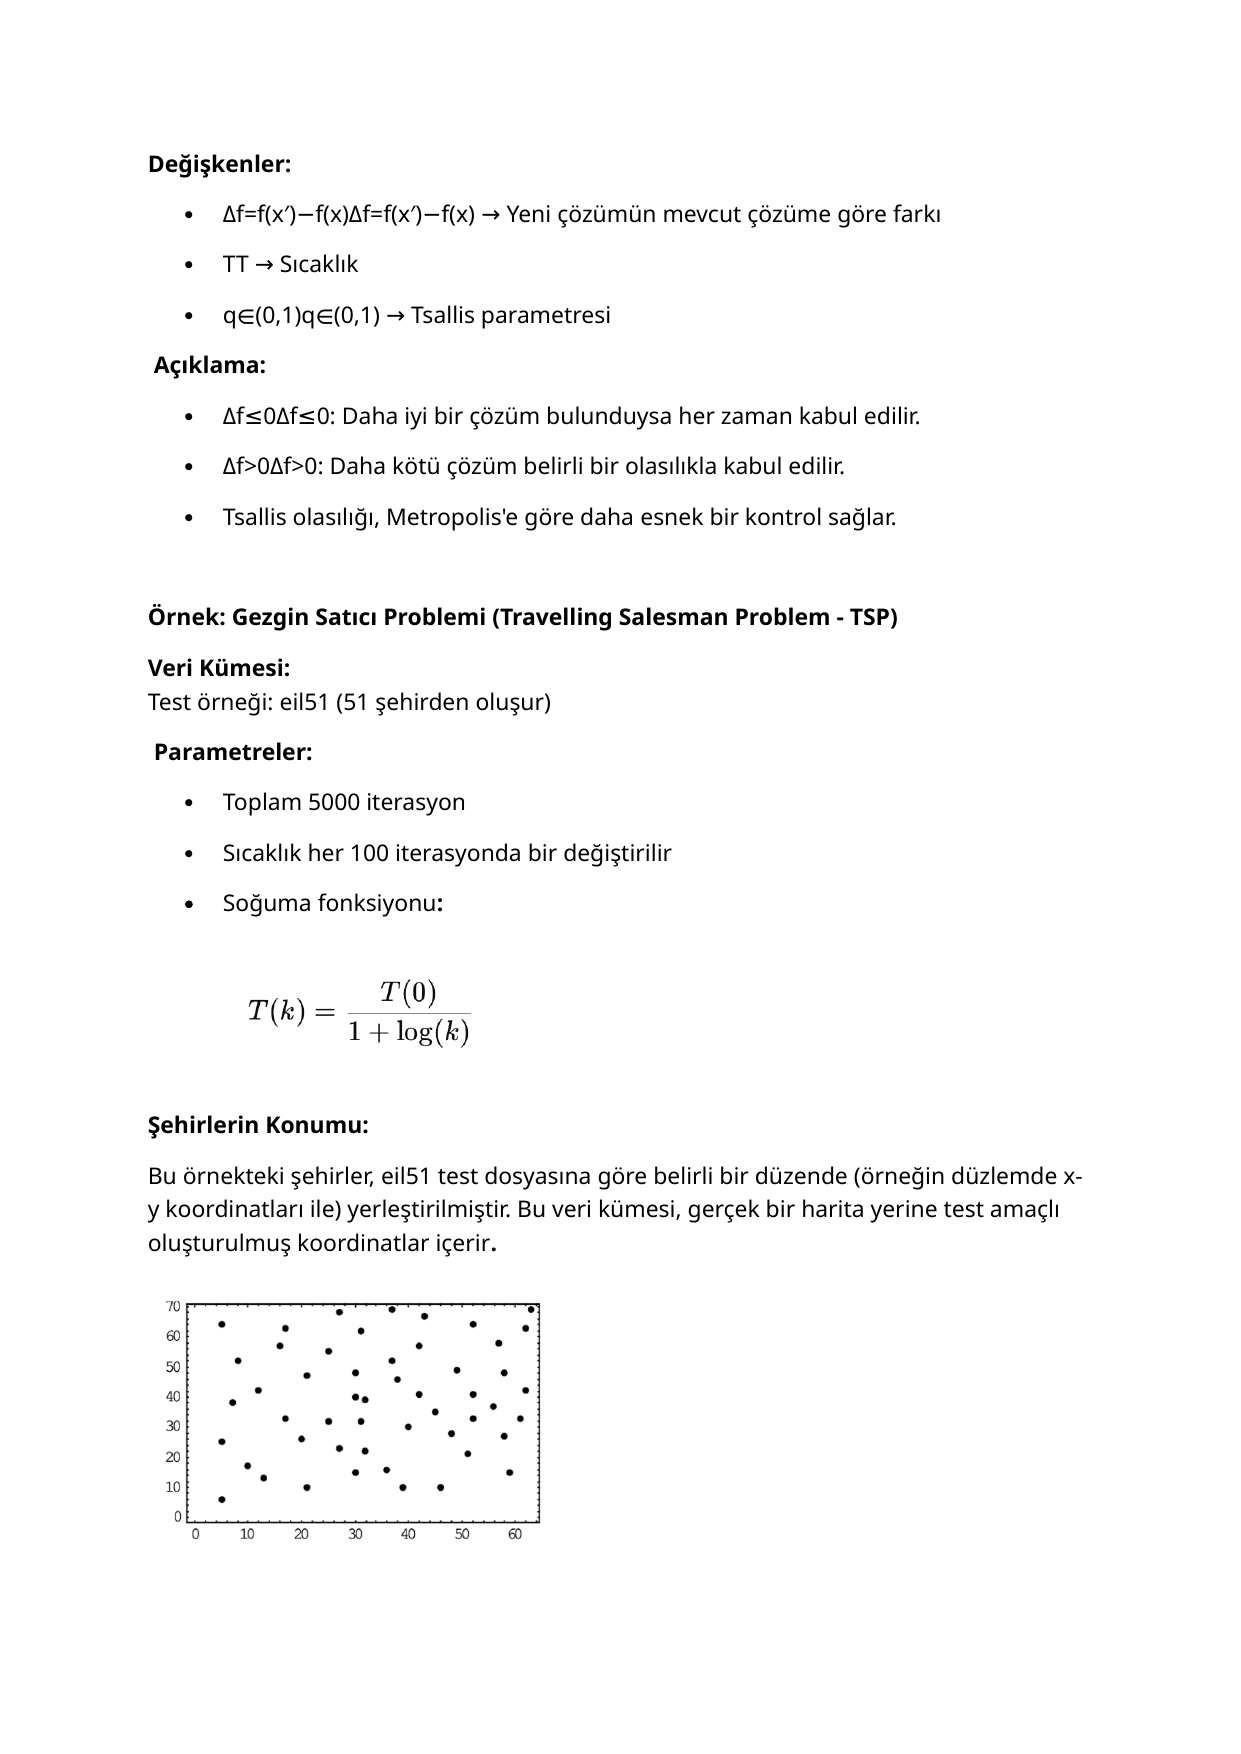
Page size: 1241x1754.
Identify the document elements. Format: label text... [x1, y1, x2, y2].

text Veri Kümesi: Test örneği: eil51 (51 şehirden oluşur) [148, 652, 1093, 717]
list Tsallis olasılığı, Metropolis'e göre daha esnek bir kontrol sağlar. [185, 501, 1093, 532]
list Δf>0Δf>0: Daha kötü çözüm belirli bir olasılıkla kabul edilir. [185, 450, 1093, 481]
list q∈(0,1)q∈(0,1) → Tsallis parametresi [185, 299, 1093, 330]
text Parametreler: [148, 736, 1093, 767]
text Şehirlerin Konumu: [148, 1109, 1093, 1141]
picture [225, 937, 509, 1091]
text Değişkenler: [148, 148, 1093, 179]
list Soğuma fonksiyonu: [185, 887, 1093, 918]
text Bu örnekteki şehirler, eil51 test dosyasına göre belirli bir düzende (örneğin düzlemde x-y koordinatları ile) yerleştirilmiştir. Bu veri kümesi, gerçek bir harita yerine test amaçlı oluşturulmuş koordinatlar içerir. [148, 1160, 1093, 1258]
list TT → Sıcaklık [185, 248, 1093, 280]
text Örnek: Gezgin Satıcı Problemi (Travelling Salesman Problem - TSP) [148, 601, 1093, 633]
list Δf=f(x′)−f(x)Δf=f(x′)−f(x) → Yeni çözümün mevcut çözüme göre farkı [185, 198, 1093, 229]
picture [147, 1277, 561, 1556]
list Δf≤0Δf≤0: Daha iyi bir çözüm bulunduysa her zaman kabul edilir. [185, 400, 1093, 431]
text Açıklama: [148, 349, 1093, 381]
list Toplam 5000 iterasyon [185, 786, 1093, 818]
list Sıcaklık her 100 iterasyonda bir değiştirilir [185, 837, 1093, 868]
